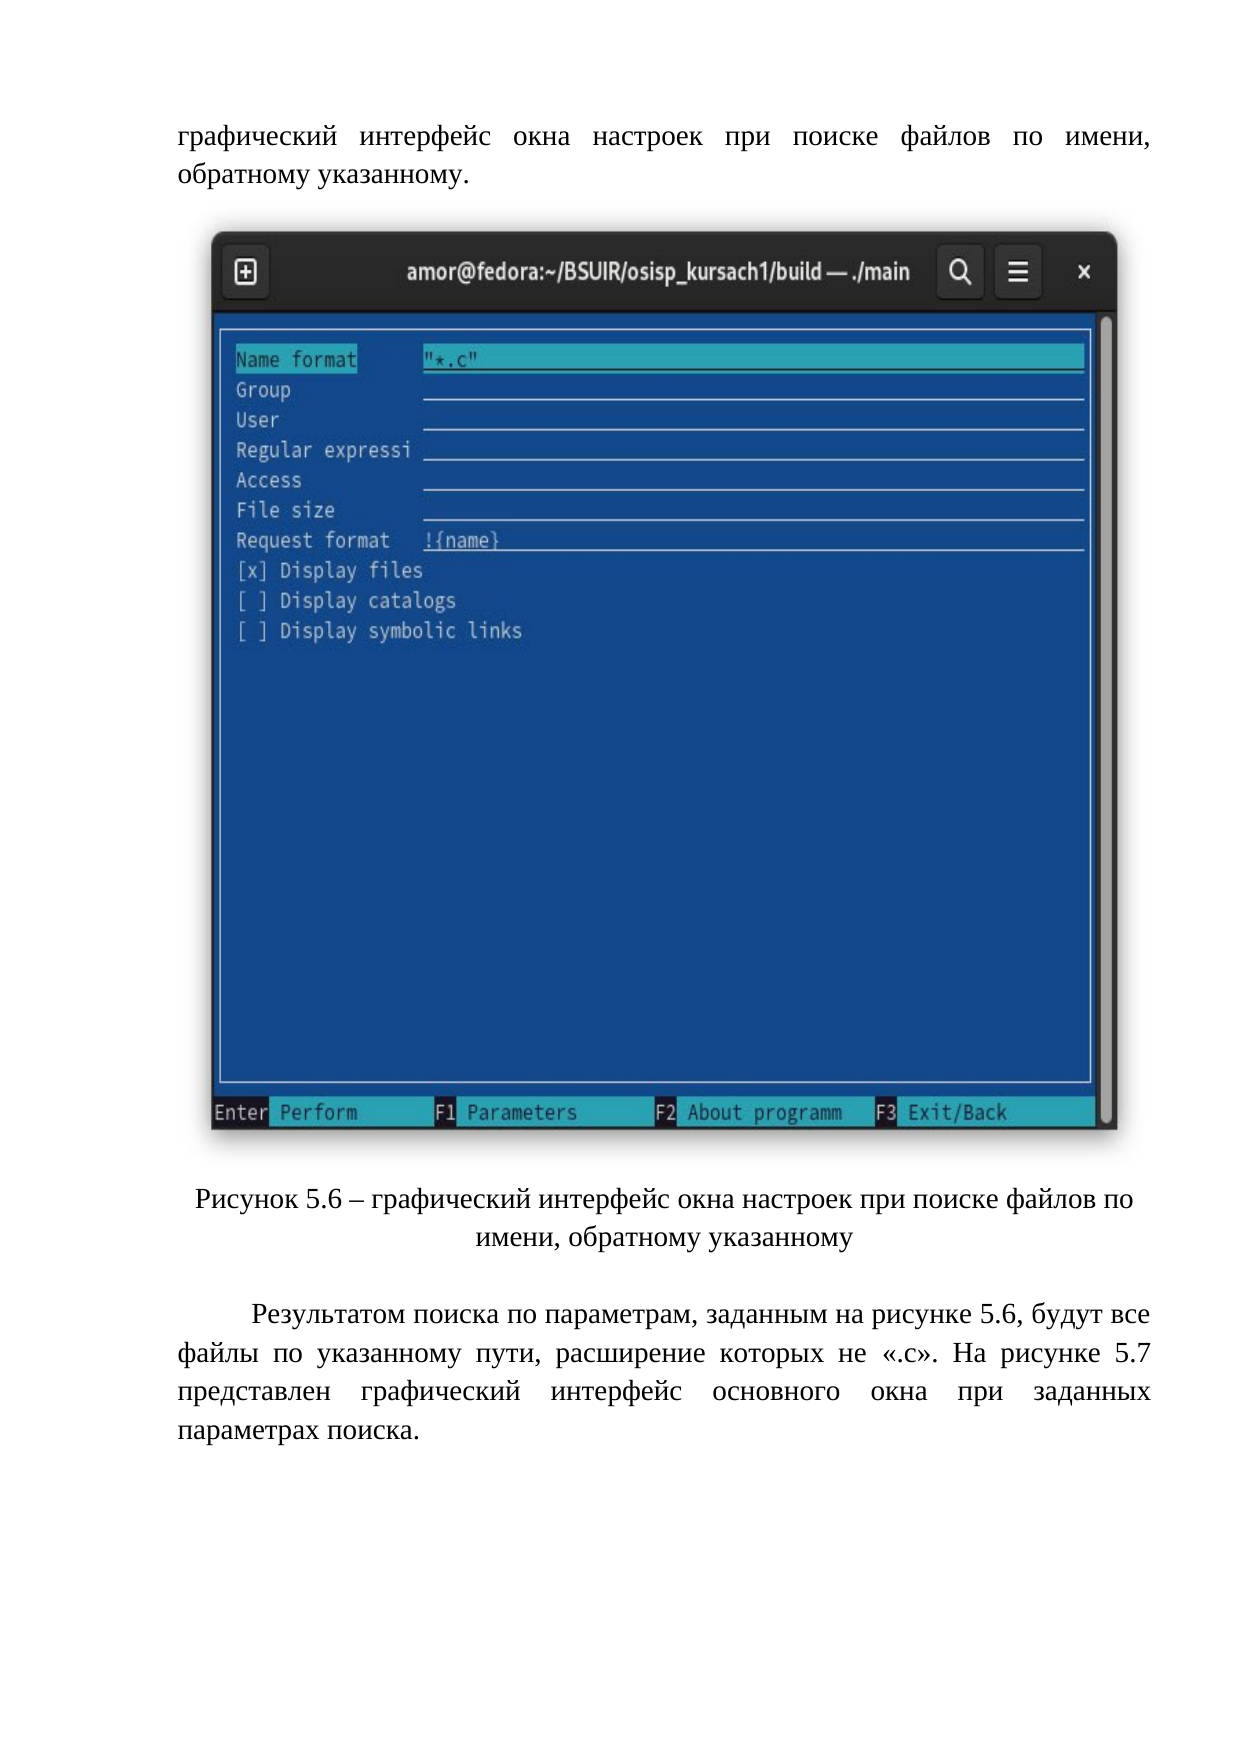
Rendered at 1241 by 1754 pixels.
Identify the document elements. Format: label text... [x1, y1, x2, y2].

picture [177, 195, 1152, 1177]
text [177, 118, 1152, 190]
text Рисунок 5.6 – графический интерфейс окна настроек при поиске файлов по имени, обратному указанному [177, 1181, 1152, 1253]
text Результатом поиска по параметрам, заданным на рисунке 5.6, будут все файлы по указанному пути, расширение которых не «.c». На рисунке 5.7 представлен графический интерфейс основного окна при заданных параметрах поиска. [177, 1296, 1152, 1446]
